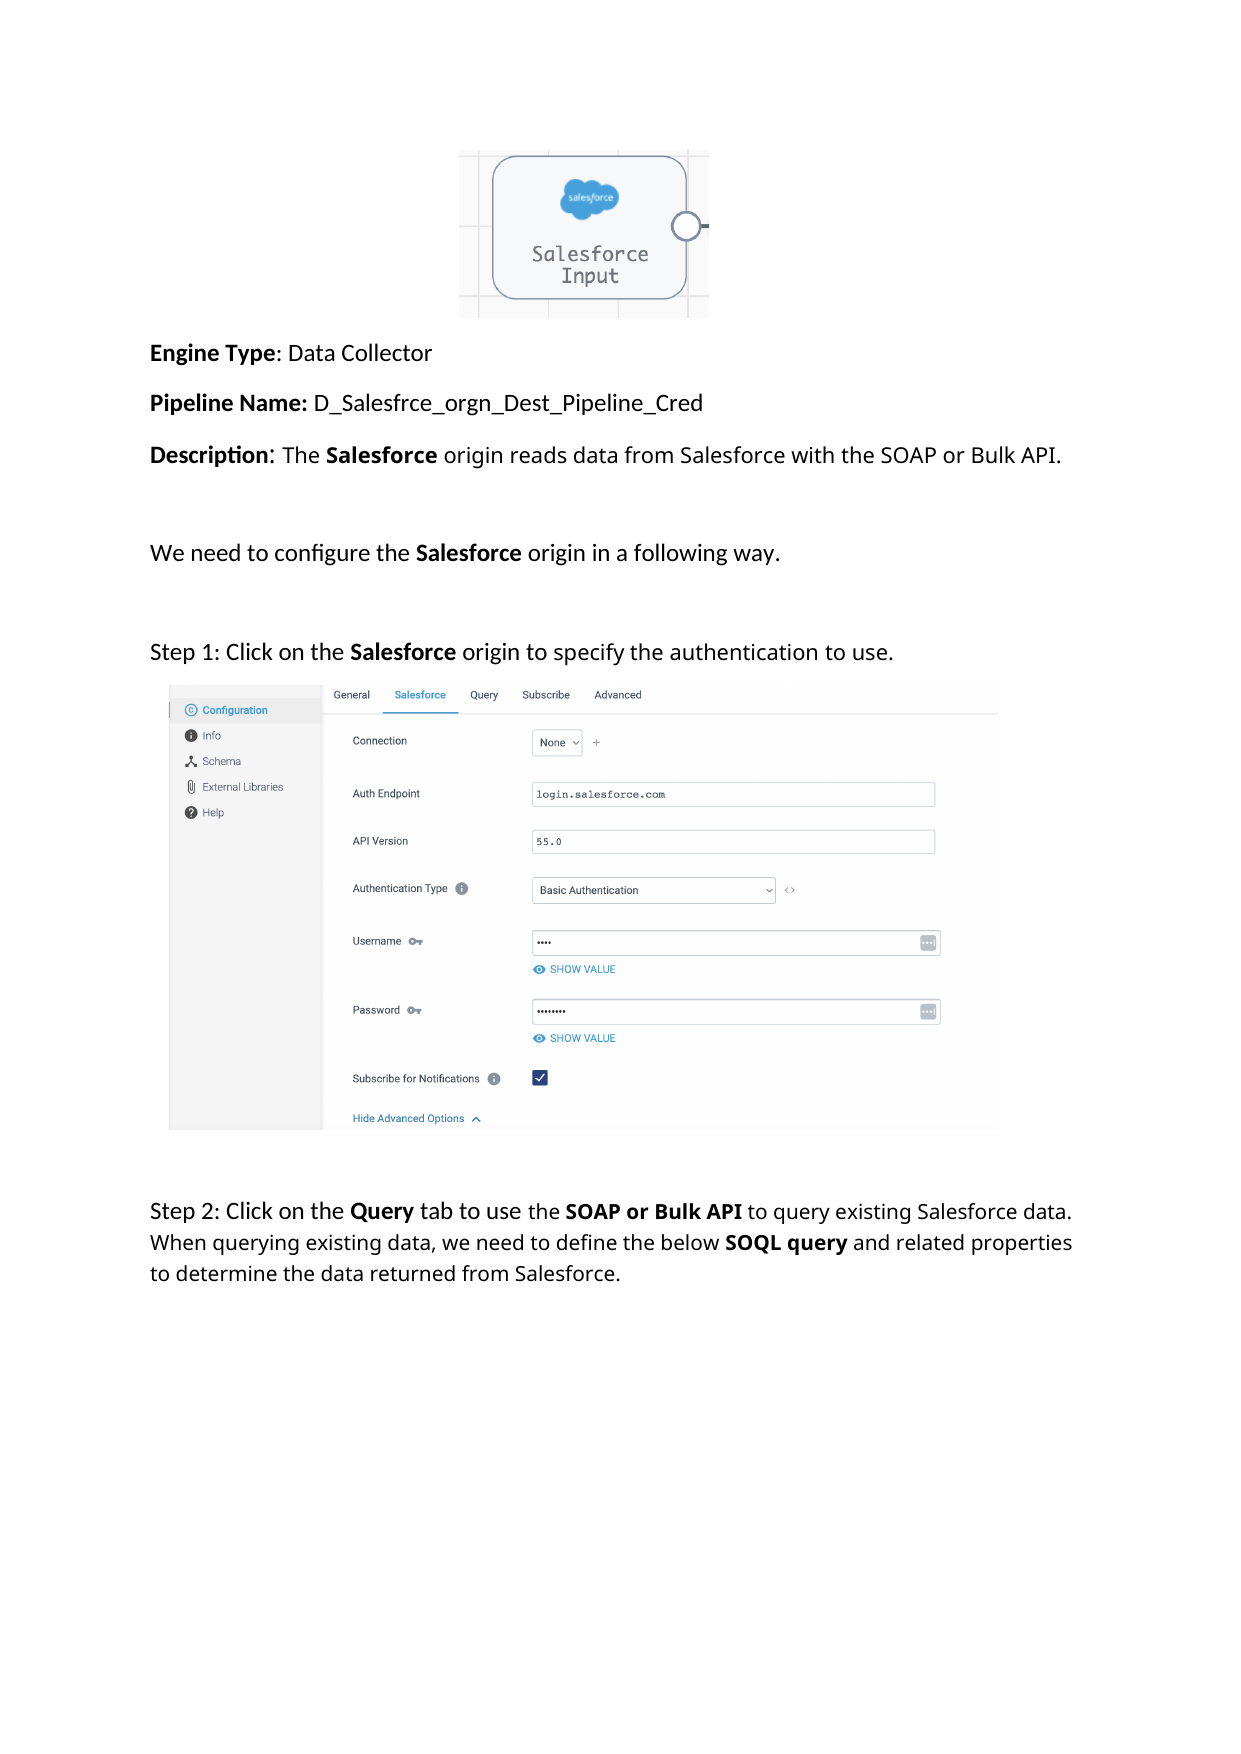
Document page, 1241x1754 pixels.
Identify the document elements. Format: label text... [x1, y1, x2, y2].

text Step 2: Click on the Query tab to use the SOAP or Bulk API to query existing Salesforce data. When querying existing data, we need to define the below SOQL query and related properties to determine the data returned from Salesforce. [150, 1195, 1090, 1287]
text We need to configure the Salesforce origin in a following way. [150, 537, 1090, 567]
text Pipeline Name: D_Salesfrce_orgn_Dest_Pipeline_Cred [150, 387, 1090, 418]
text Engine Type: Data Collector [150, 337, 1090, 368]
text Step 1: Click on the Salesforce origin to specify the authentication to use. [150, 636, 1090, 667]
text Description: The Salesforce origin reads data from Salesforce with the SOAP or Bulk API. [150, 437, 1090, 471]
